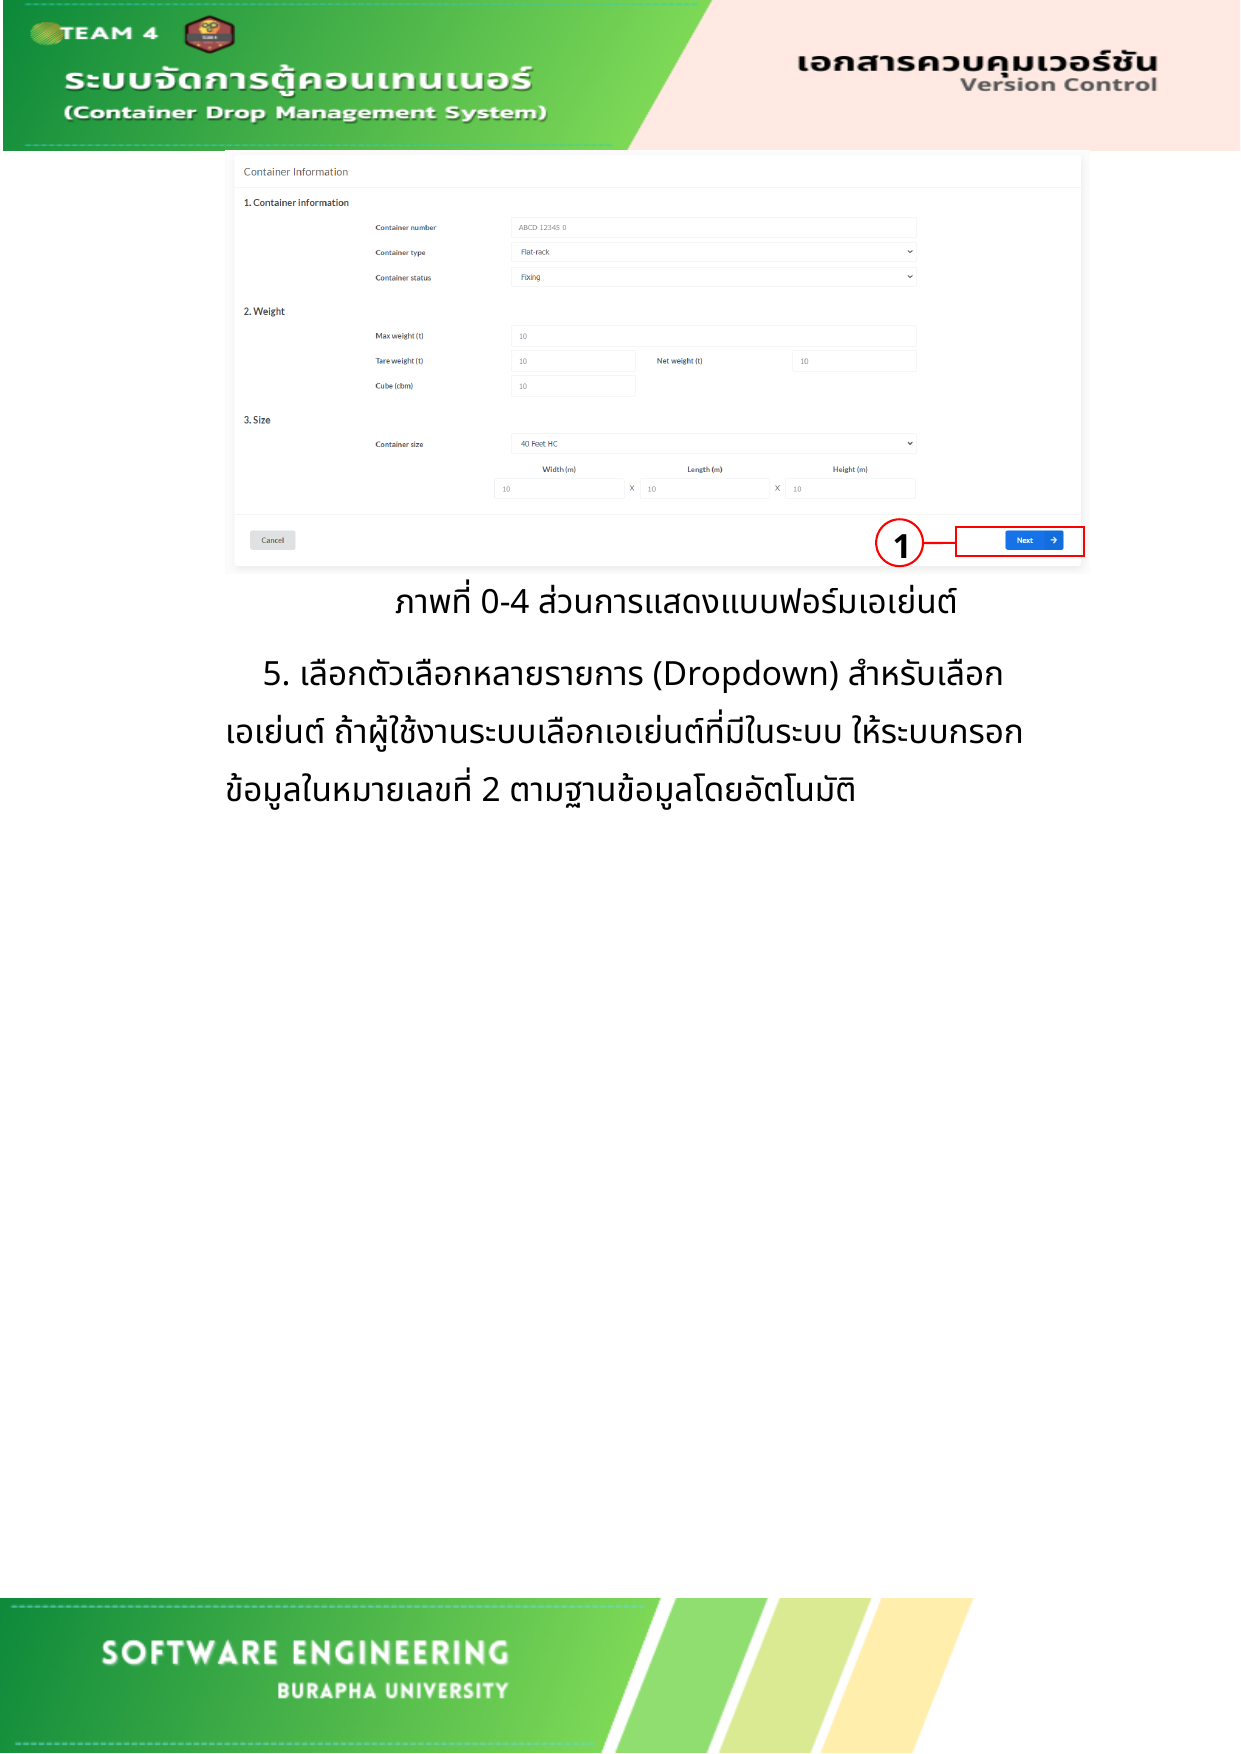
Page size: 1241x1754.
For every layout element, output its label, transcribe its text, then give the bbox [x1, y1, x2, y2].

picture [3, 0, 1241, 574]
text 5. เลือกตัวเลือกหลายรายการ (Dropdown) สำหรับเลือกเอเย่นต์ ถ้าผู้ใช้งานระบบเลือกเอเย่นต์ที่มีในระบบ ให้ระบบกรอกข้อมูลในหมายเลขที่ 2 ตามฐานข้อมูลโดยอัตโนมัติ [225, 649, 1090, 816]
text ภาพที่ 0-4 ส่วนการแสดงแบบฟอร์มเอเย่นต์ [225, 578, 1090, 629]
picture [0, 1598, 1238, 1753]
